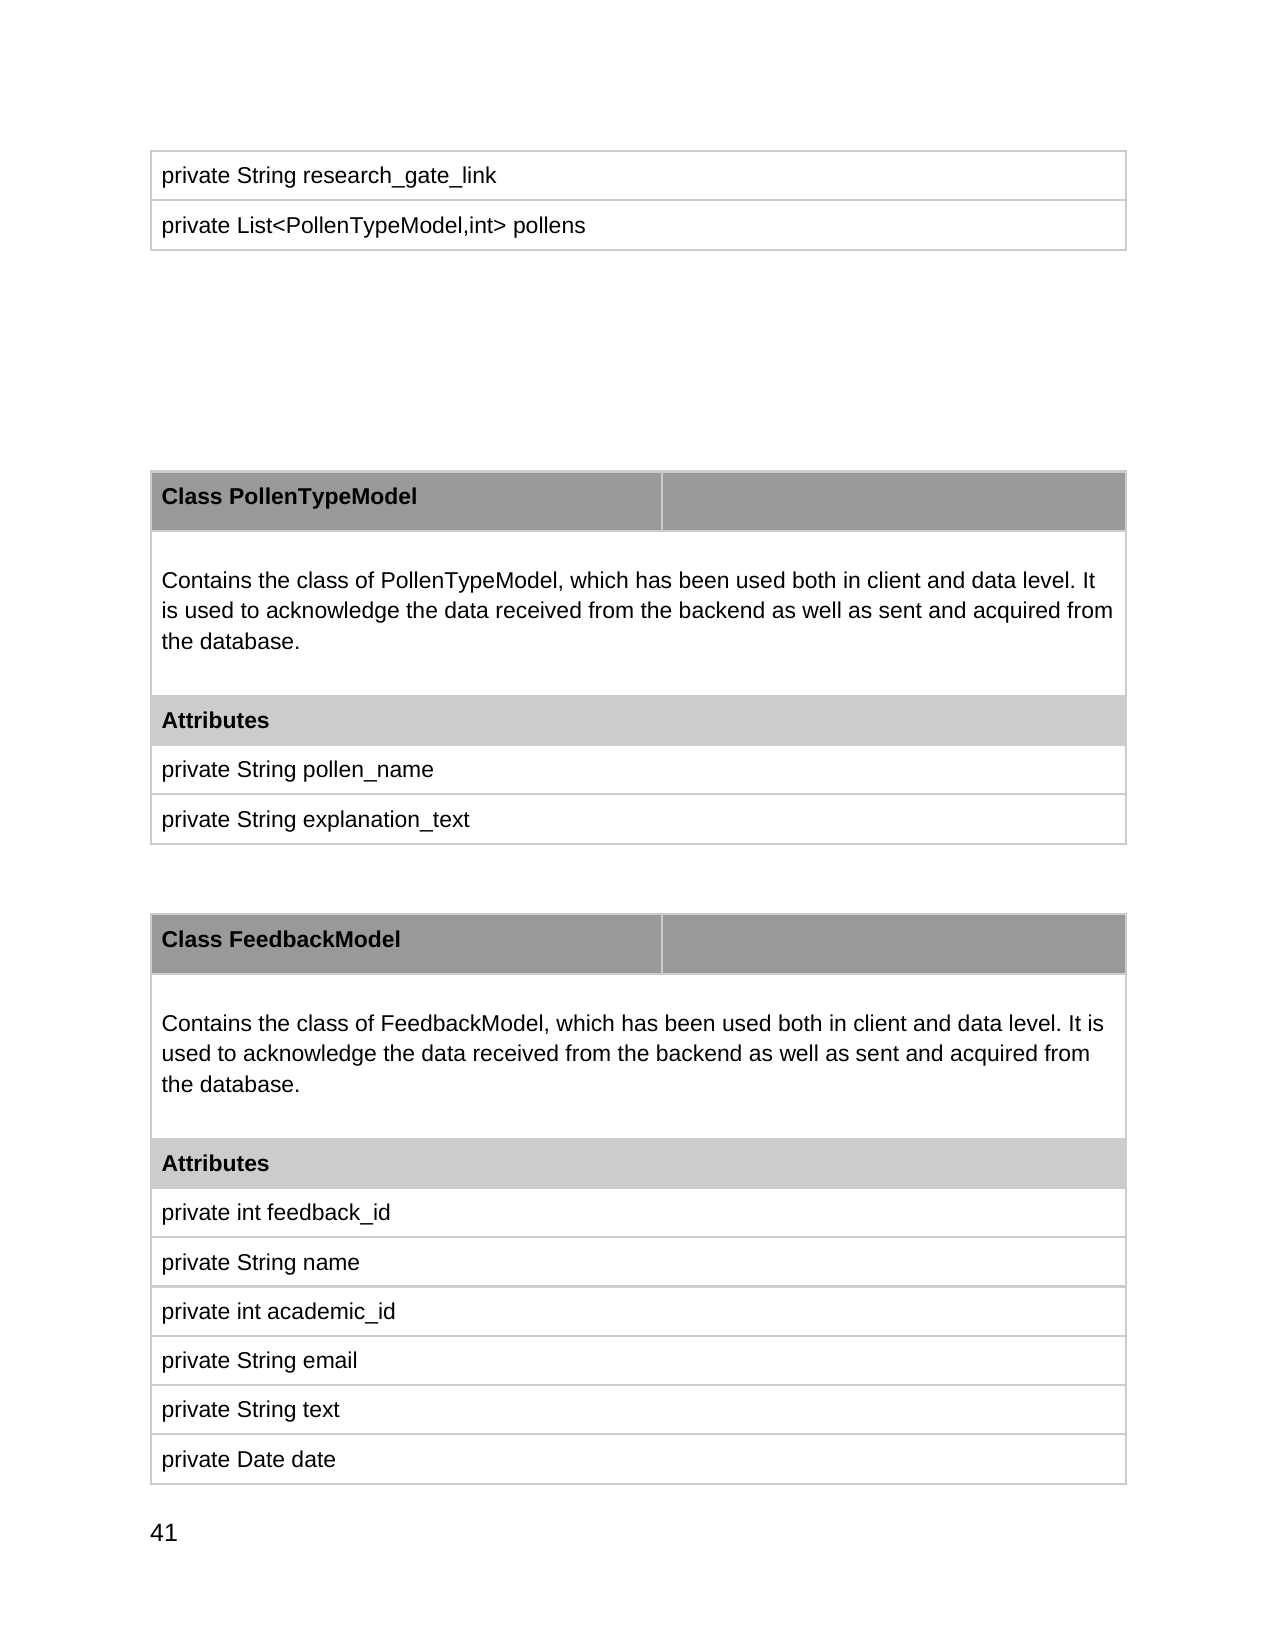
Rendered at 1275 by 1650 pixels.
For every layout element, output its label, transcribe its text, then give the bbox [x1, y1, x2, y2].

table_cell private Date date [152, 1435, 1125, 1482]
table_cell private String research_gate_link [152, 152, 1125, 199]
table_cell Contains the class of FeedbackModel, which has been used both in client and data level. It is used to acknowledge the data received from the backend as well as sent and acquired from the database. [152, 975, 1125, 1138]
table_cell private String email [152, 1337, 1125, 1384]
table_header Class FeedbackModel [152, 915, 661, 973]
table_header Class PollenTypeModel [152, 473, 661, 530]
table_cell private String name [152, 1238, 1125, 1285]
table_cell private String explanation_text [152, 795, 1125, 842]
table_cell private String pollen_name [152, 746, 1125, 793]
table_cell private int feedback_id [152, 1189, 1125, 1236]
table_header [663, 915, 1125, 973]
table_header [663, 473, 1125, 530]
table_cell Attributes [152, 1140, 1125, 1187]
table_cell Attributes [152, 697, 1125, 744]
table_cell Contains the class of PollenTypeModel, which has been used both in client and data level. It is used to acknowledge the data received from the backend as well as sent and acquired from the database. [152, 532, 1125, 695]
table_cell private String text [152, 1386, 1125, 1433]
table_cell private int academic_id [152, 1288, 1125, 1335]
table_cell private List<PollenTypeModel,int> pollens [152, 201, 1125, 248]
